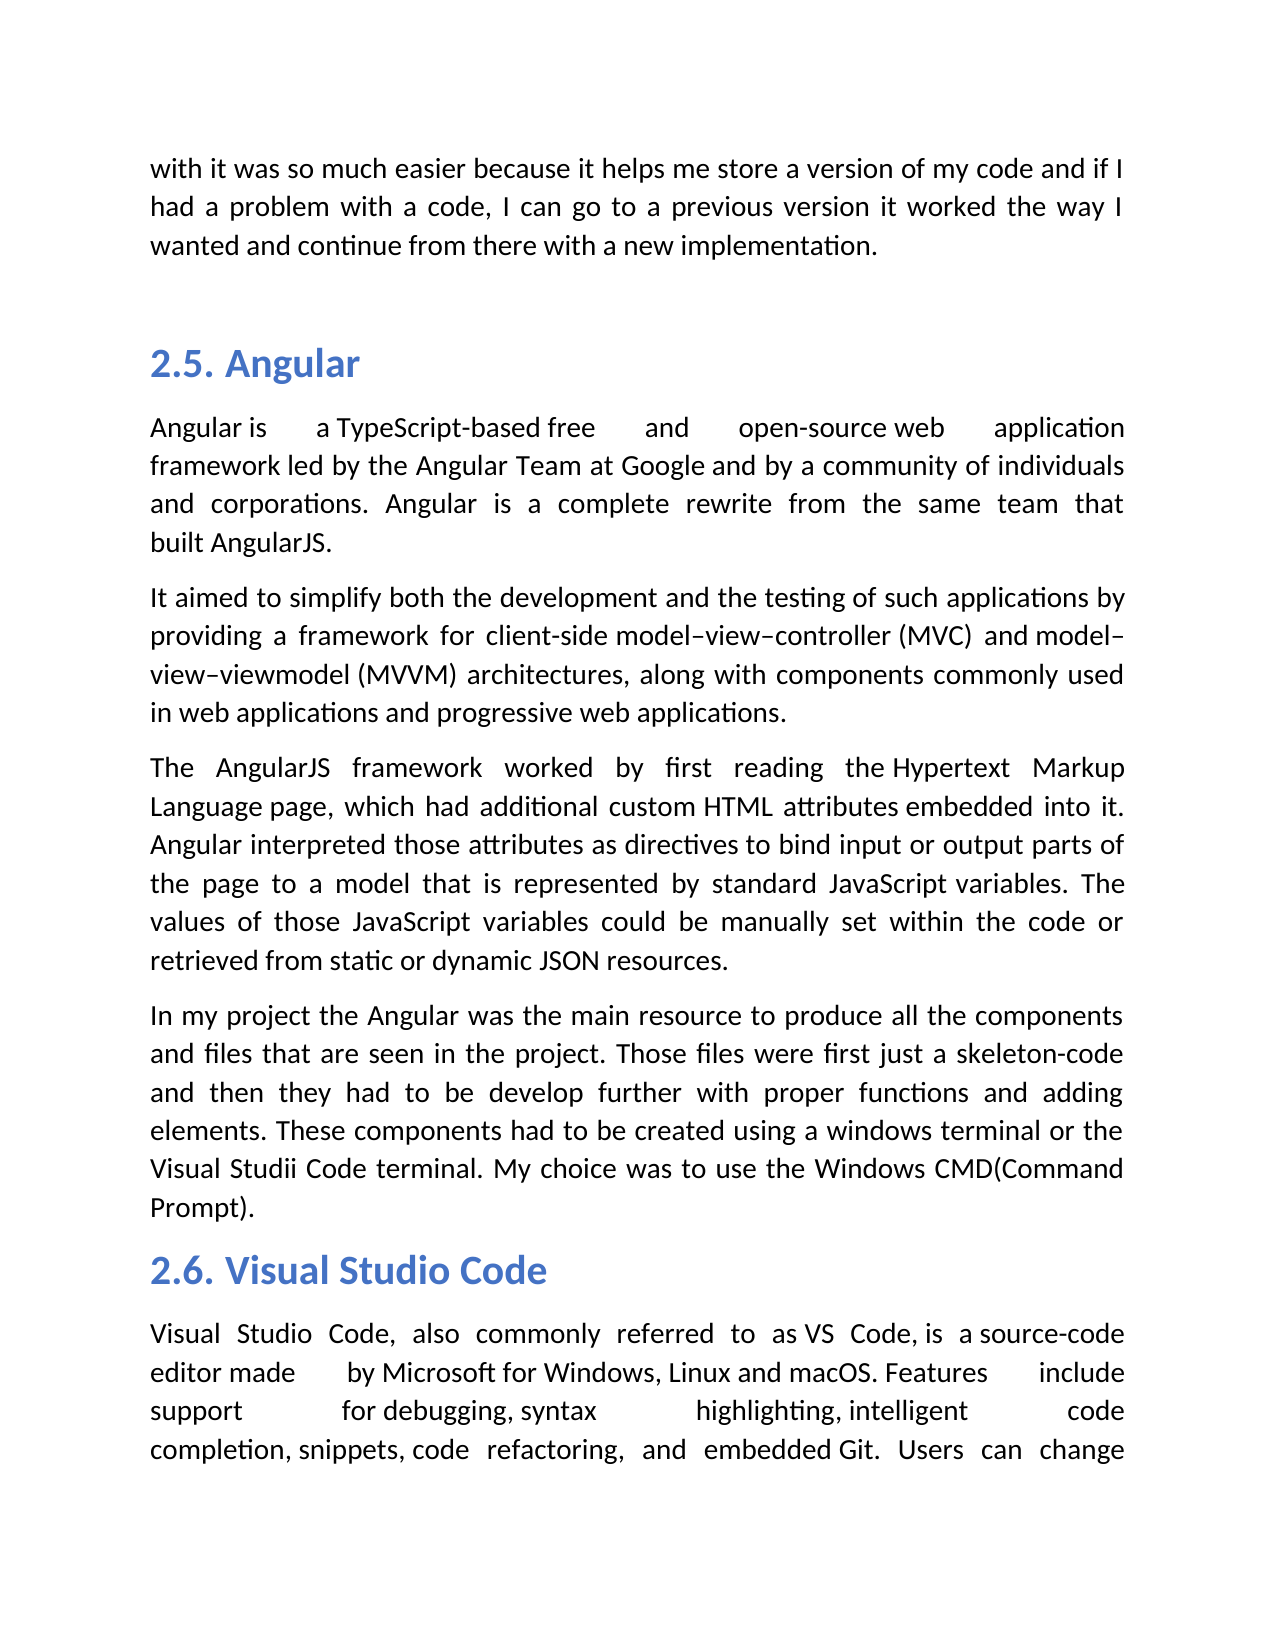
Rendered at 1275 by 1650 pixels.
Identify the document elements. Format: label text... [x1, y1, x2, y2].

text The AngularJS framework worked by first reading the Hypertext Markup Language page, which had additional custom HTML attributes embedded into it. Angular interpreted those attributes as directives to bind input or output parts of the page to a model that is represented by standard JavaScript variables. The values of those JavaScript variables could be manually set within the code or retrieved from static or dynamic JSON resources. [150, 939, 1125, 977]
text For my project GIT was very helpful and was also a technology that I had to learn more about since I wasn’t familiarized to work with it. But once I worked more with it was so much easier because it helps me store a version of my code and if I had a problem with a code, I can go to a previous version it worked the way I wanted and continue from there with a new implementation. [150, 224, 1125, 262]
list Visual Studio Code [150, 1244, 1125, 1295]
list Angular [150, 337, 1125, 388]
text Angular is a TypeScript-based free and open-source web application framework led by the Angular Team at Google and by a community of individuals and corporations. Angular is a complete rewrite from the same team that built AngularJS. [150, 425, 1125, 447]
text Angular is a TypeScript-based free and open-source web application framework led by the Angular Team at Google and by a community of individuals and corporations. Angular is a complete rewrite from the same team that built AngularJS. [150, 521, 1125, 559]
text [150, 1351, 1125, 1467]
text In my project the Angular was the main resource to produce all the components and files that are seen in the project. Those files were first just a skeleton-code and then they had to be develop further with proper functions and adding elements. These components had to be created using a windows terminal or the Visual Studii Code terminal. My choice was to use the Windows CMD(Command Prompt). [150, 1186, 1125, 1224]
text It aimed to simplify both the development and the testing of such applications by providing a framework for client-side model–view–controller (MVC) and model–view–viewmodel (MVVM) architectures, along with components commonly used in web applications and progressive web applications. [150, 692, 1125, 730]
